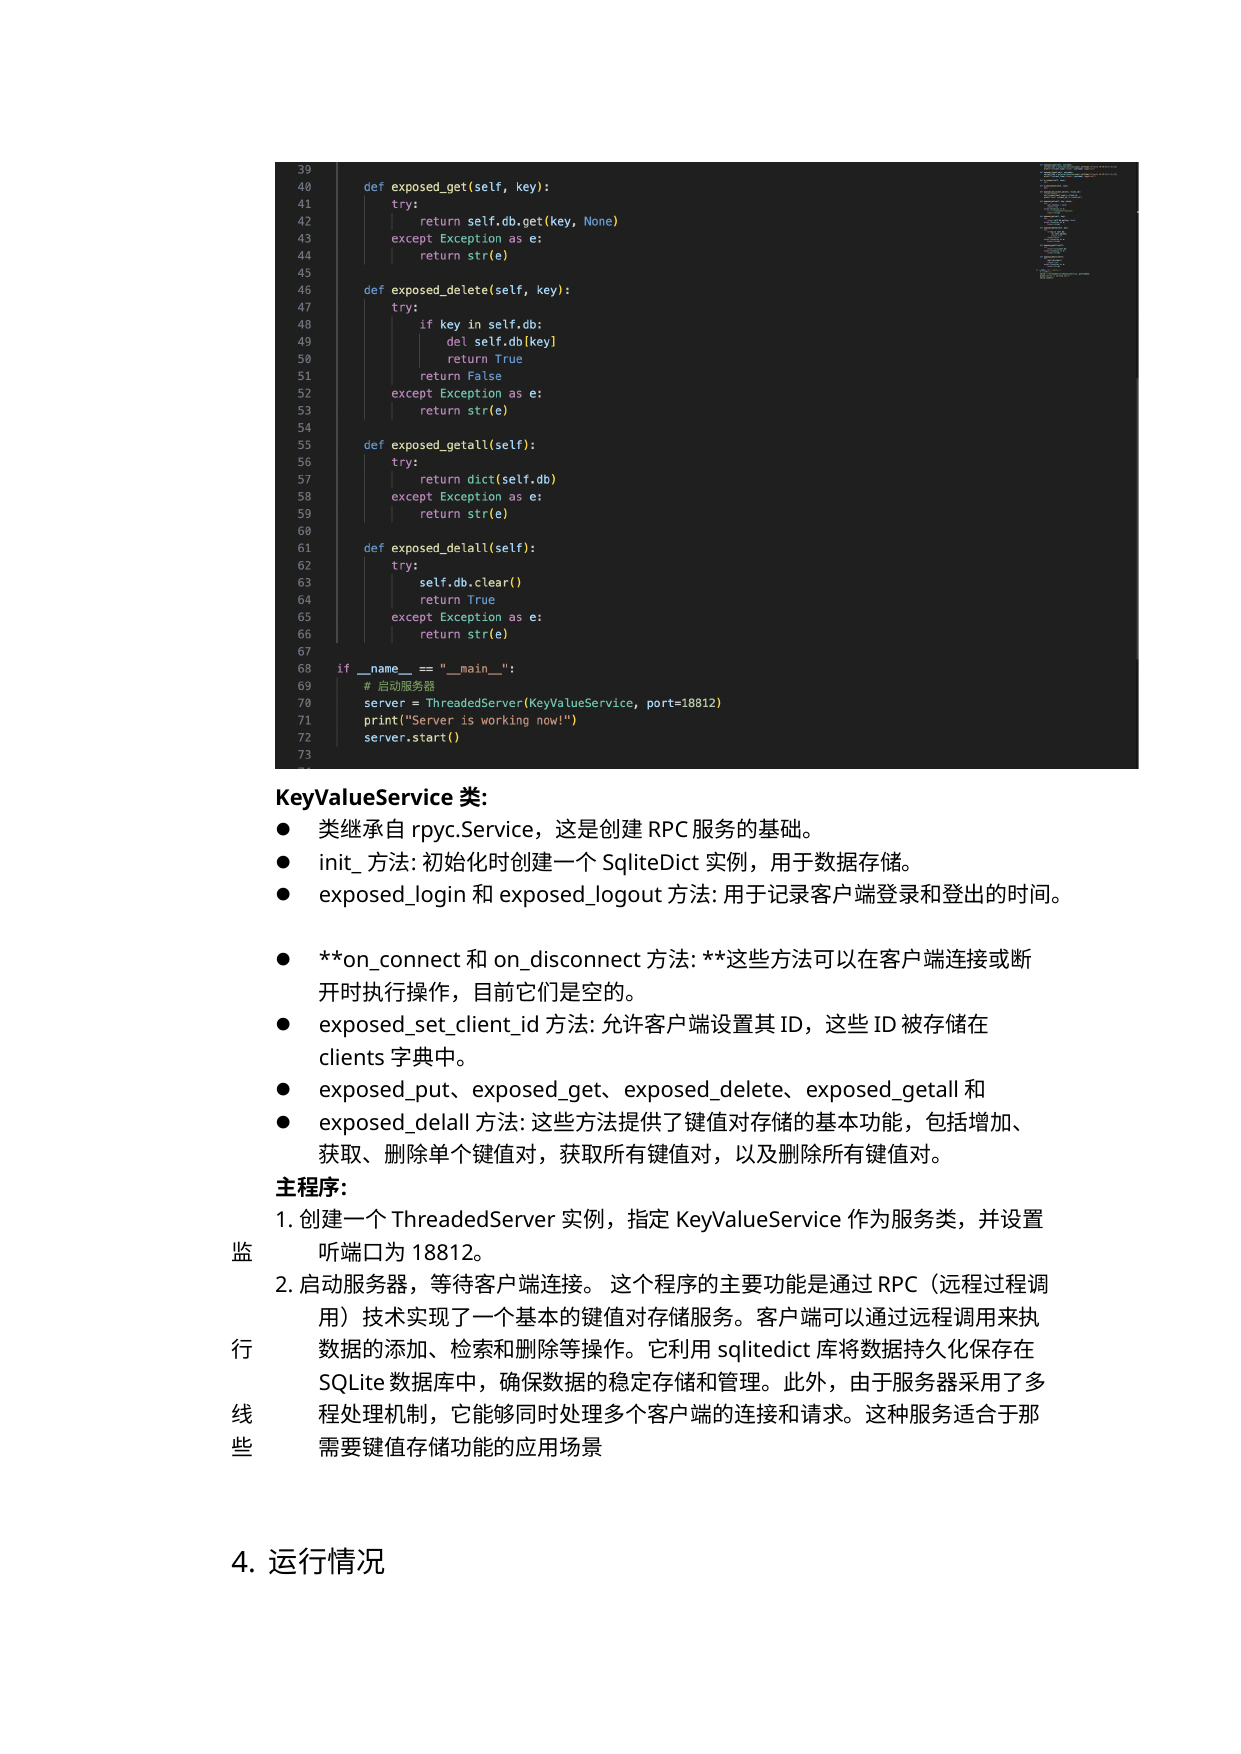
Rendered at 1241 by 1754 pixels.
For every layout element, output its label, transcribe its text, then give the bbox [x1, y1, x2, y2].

list **on_connect 和 on_disconnect ⽅法: **这些⽅法可以在客户端连接或断开时执⾏操作，⽬前它们是空的。 [275, 942, 1053, 1007]
text 1. 创建⼀个 ThreadedServer 实例，指定 KeyValueService 作为服务类，并设置监 听端⼝为 18812。 [231, 1202, 1053, 1267]
list init_ ⽅法: 初始化时创建⼀个 SqliteDict 实例，⽤于数据存储。 [275, 844, 1053, 877]
list exposed_set_client_id ⽅法: 允许客户端设置其ID，这些ID被存储在 clients 字典中。 [275, 1007, 1053, 1072]
list 运行情况 [231, 1527, 1053, 1592]
text 主程序: [231, 1169, 1053, 1202]
picture [275, 162, 1139, 769]
list exposed_delall ⽅法: 这些⽅法提供了键值对存储的基本功能，包括增加、获取、删除单个键值对，获取所有键值对，以及删除所有键值对。 [275, 1104, 1053, 1169]
list exposed_login 和 exposed_logout ⽅法: ⽤于记录客户端登录和登出的时间。 [275, 877, 1053, 942]
list 类继承⾃ rpyc.Service，这是创建RPC服务的基础。 [275, 812, 1053, 844]
text KeyValueService 类: [231, 779, 1053, 812]
list exposed_put、exposed_get、exposed_delete、exposed_getall 和 [275, 1072, 1053, 1104]
text 2. 启动服务器，等待客户端连接。 这个程序的主要功能是通过RPC（远程过程调 ⽤）技术实现了⼀个基本的键值对存储服务。客户端可以通过远程调⽤来执⾏ 数据的添加、检索和删除等操作。它利⽤ sqlitedict 库将数据持久化保存在 SQLite数据库中，确保数据的稳定存储和管理。此外，由于服务器采⽤了多线 程处理机制，它能够同时处理多个客户端的连接和请求。这种服务适合于那些 需要键值存储功能的应⽤场景 [231, 1267, 1053, 1462]
